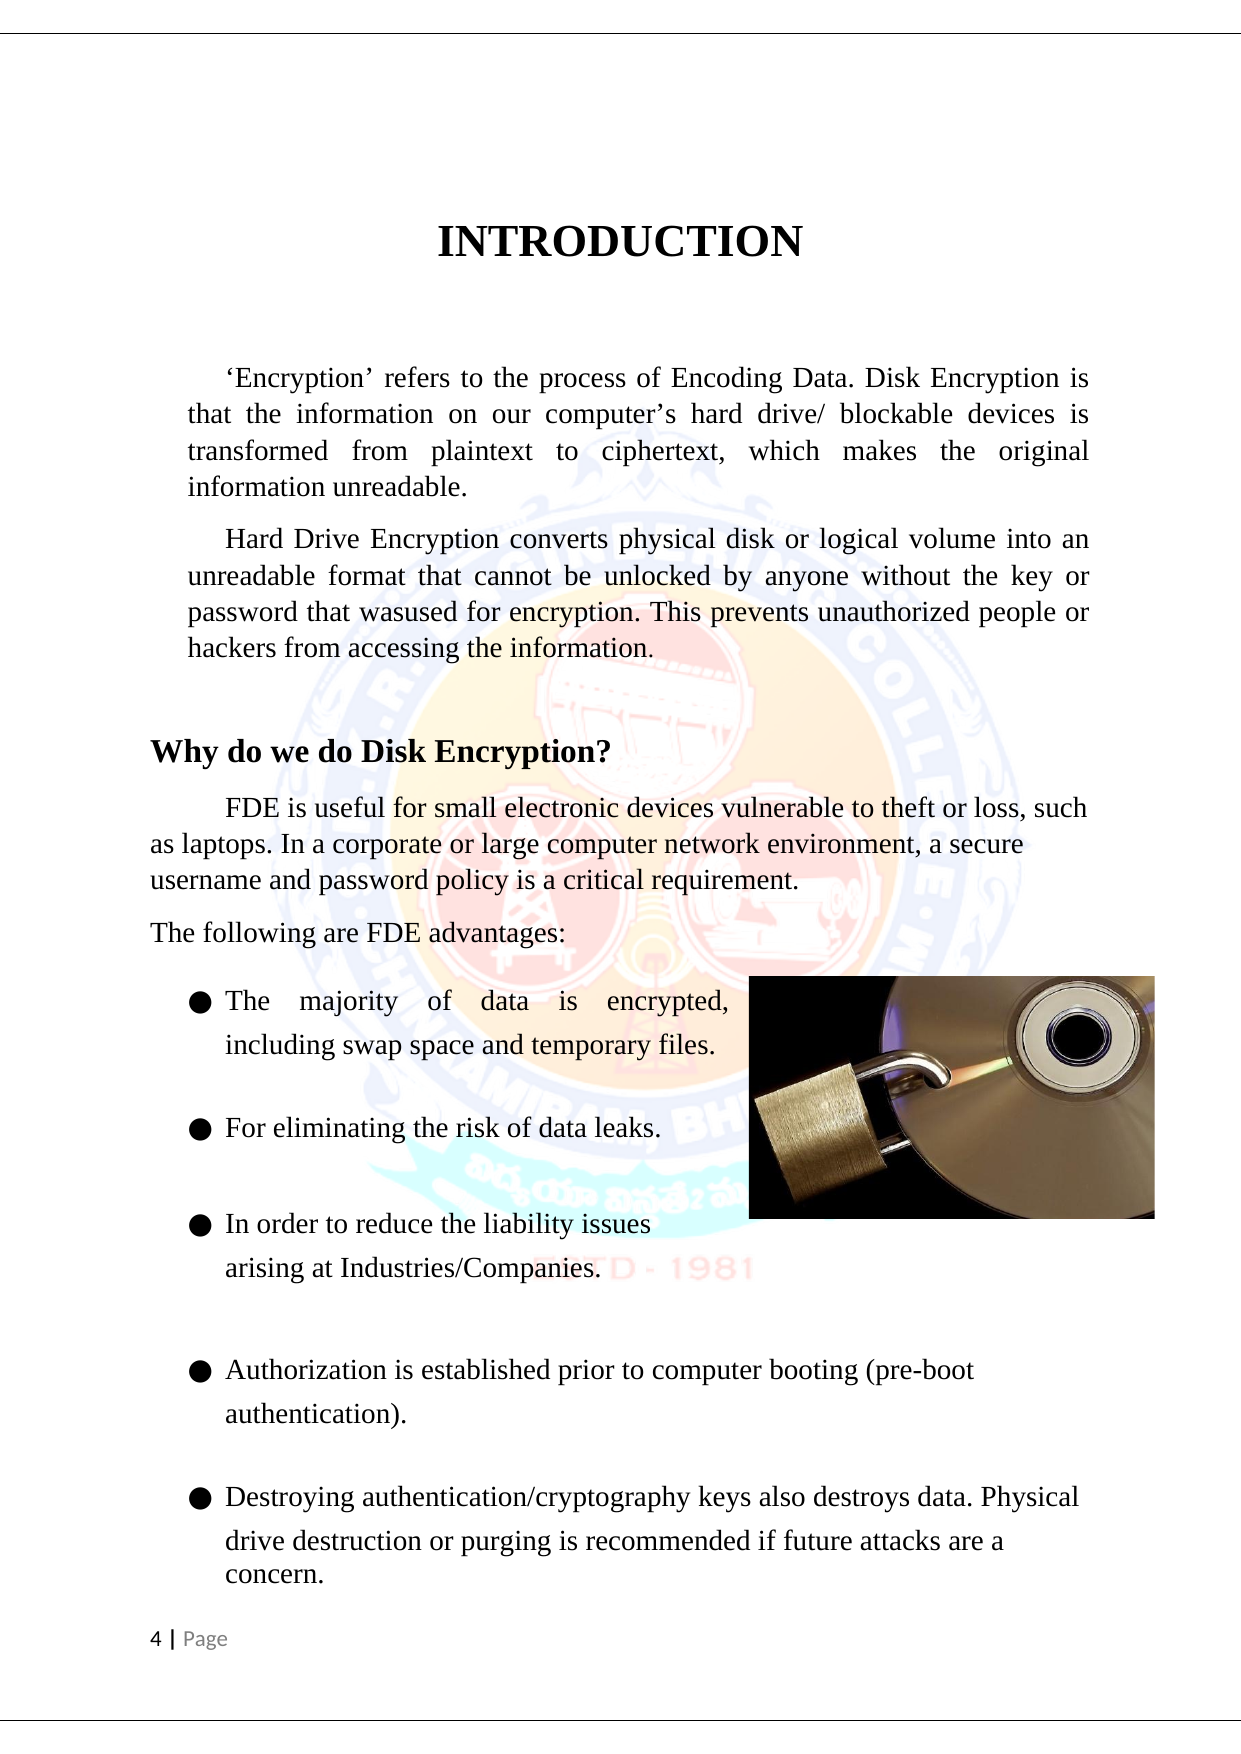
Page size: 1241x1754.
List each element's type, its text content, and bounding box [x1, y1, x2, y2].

picture [748, 976, 1155, 1219]
text The following are FDE advantages: [150, 915, 1090, 948]
text ‘Encryption’ refers to the process of Encoding Data. Disk Encryption is that the information on our computer’s hard drive/ blockable devices is transformed from plaintext to ciphertext, which makes the original information unreadable. [187, 360, 1090, 502]
list In order to reduce the liability issues arising at Industries/Companies. [187, 1190, 1090, 1284]
text INTRODUCTION [150, 213, 1090, 266]
list Destroying authentication/cryptography keys also destroys data. Physical drive destruction or purging is recommended if future attacks are a concern. [187, 1463, 1090, 1590]
text Hard Drive Encryption converts physical disk or logical volume into an unreadable format that cannot be unlocked by anyone without the key or password that wasused for encryption. This prevents unauthorized people or hackers from accessing the information. [187, 522, 1090, 663]
text FDE is useful for small electronic devices vulnerable to theft or loss, such as laptops. In a corporate or large computer network environment, a secure username and password policy is a critical requirement. [150, 790, 1090, 896]
text Why do we do Disk Encryption? [150, 732, 1090, 770]
list The majority of data is encrypted, including swap space and temporary files. [187, 968, 1090, 1061]
list For eliminating the risk of data leaks. [187, 1094, 748, 1154]
list Authorization is established prior to computer booting (pre-boot authentication). [187, 1336, 1090, 1429]
